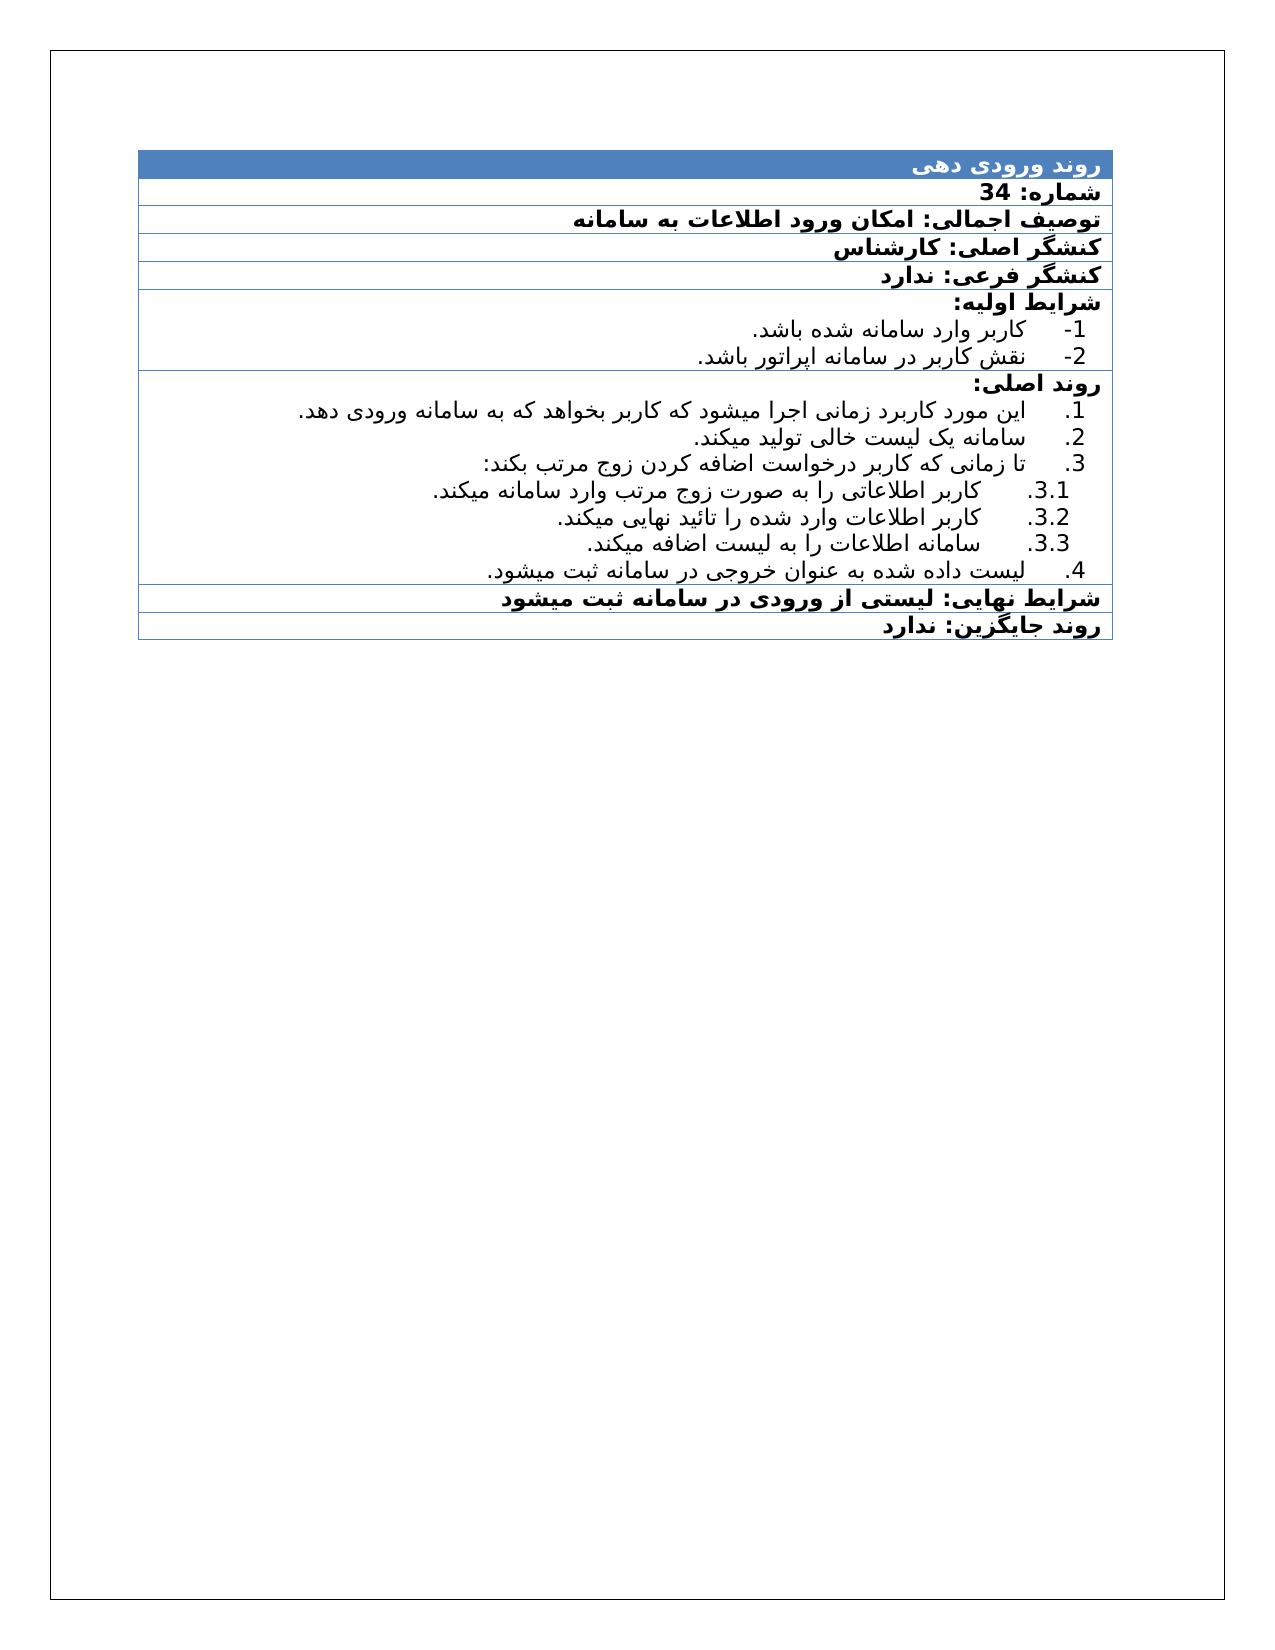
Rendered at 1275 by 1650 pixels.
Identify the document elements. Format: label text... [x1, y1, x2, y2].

table_header روند ورودی دهی [139, 151, 1112, 178]
table_cell روند جایگزین: ندارد [139, 613, 1112, 639]
table_cell شرایط نهایی: لیستی از ورودی در سامانه ثبت میشود [139, 585, 1112, 612]
table_cell شرایط اولیه: کاربر وارد سامانه شده باشد. نقش کاربر در سامانه اپراتور باشد. [139, 290, 1112, 369]
table_cell شماره: 34 [139, 179, 1112, 205]
table_cell کنشگر اصلی: کارشناس [139, 234, 1112, 261]
table_cell توصیف اجمالی: امکان ورود اطلاعات به سامانه [139, 206, 1112, 233]
table_cell روند اصلی: این مورد کاربرد زمانی اجرا میشود که کاربر بخواهد که به سامانه ورودی دهد. سامانه یک لیست خالی تولید میکند. تا زمانی که کاربر درخواست اضافه کردن زوج مرتب بکند: کاربر اطلاعاتی را به صورت زوج مرتب وارد سامانه میکند. کاربر اطلاعات وارد شده را تائید نهایی میکند. سامانه اطلاعات را به لیست اضافه میکند. لیست داده شده به عنوان خروجی در سامانه ثبت میشود. [139, 371, 1112, 584]
table_cell کنشگر فرعی: ندارد [139, 262, 1112, 288]
